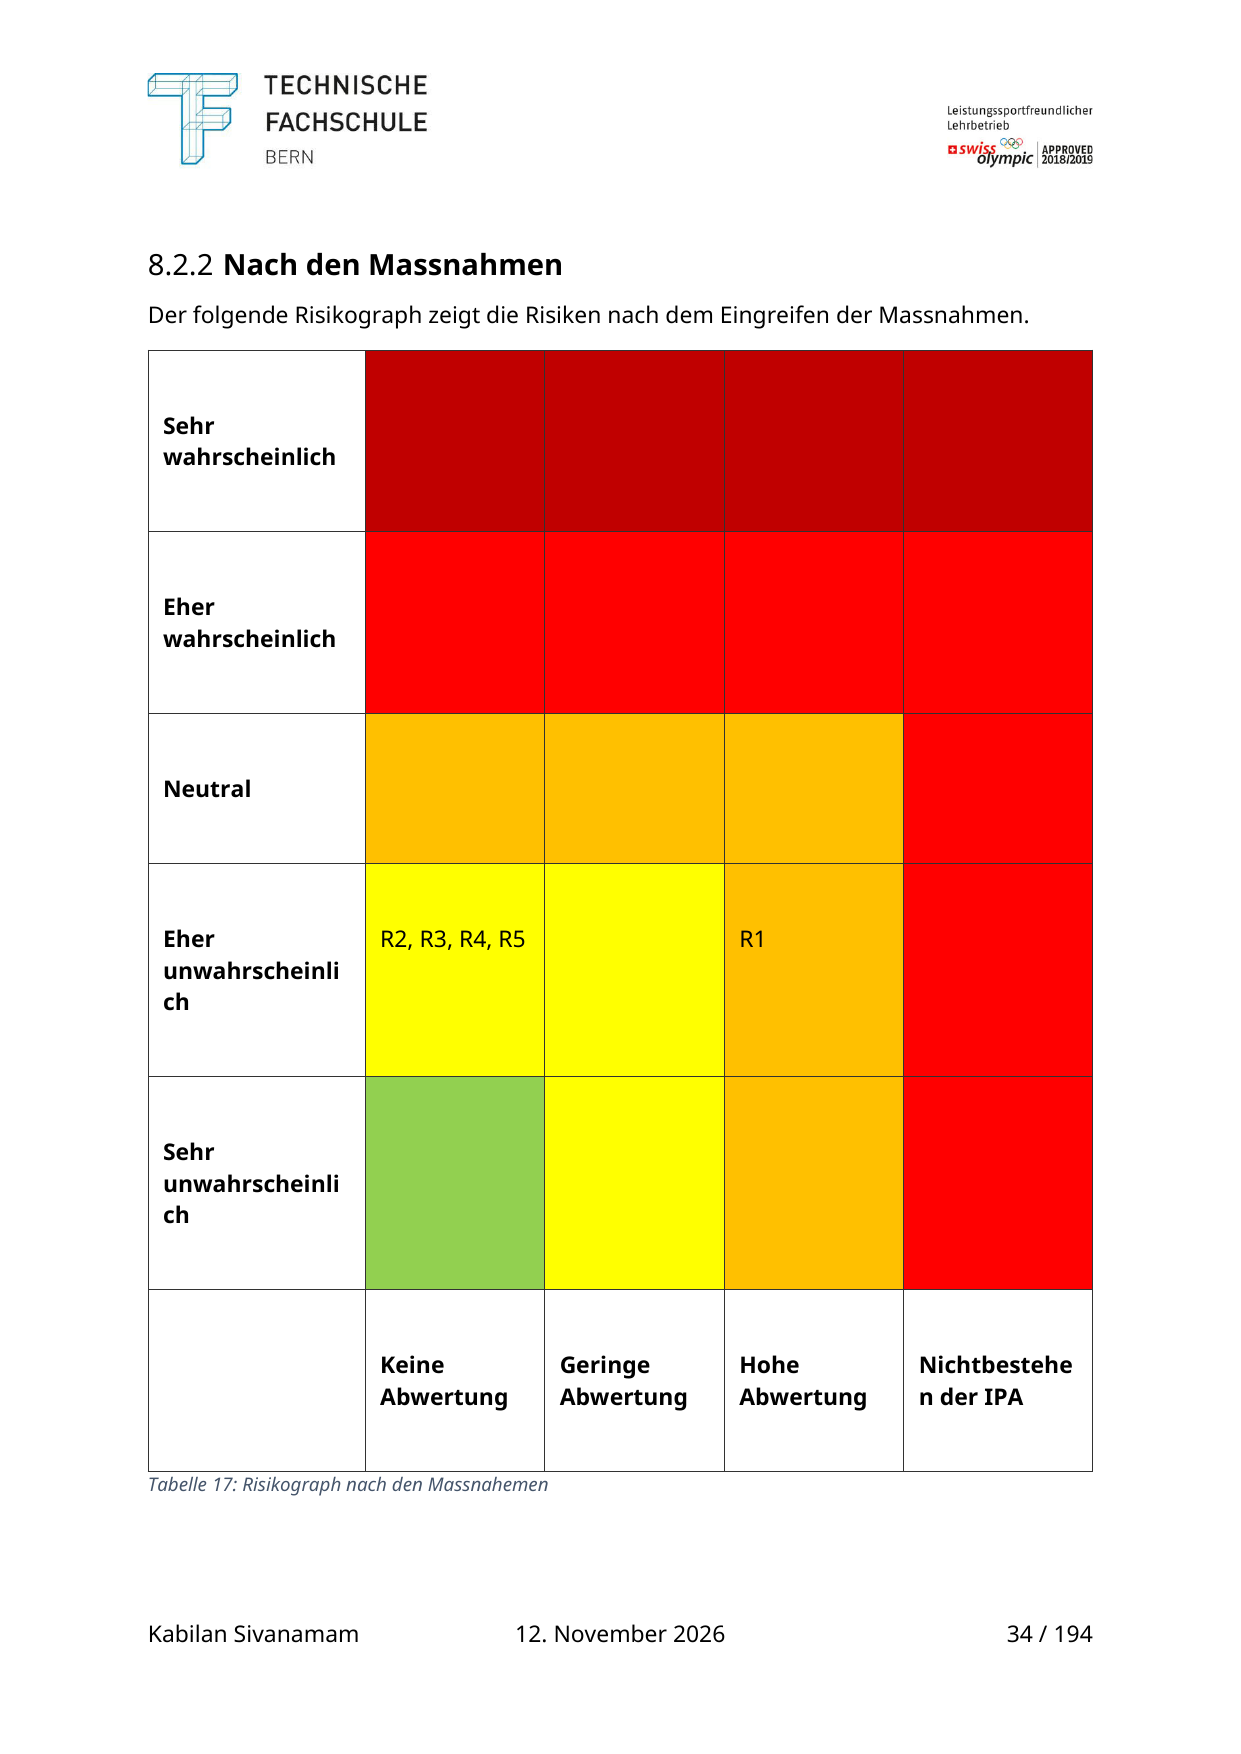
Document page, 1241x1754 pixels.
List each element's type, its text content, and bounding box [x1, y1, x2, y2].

table_cell [545, 1077, 724, 1289]
table_cell R1 [725, 864, 903, 1076]
table_cell [904, 1077, 1092, 1289]
text Tabelle 17: Risikograph nach den Massnahemen [148, 1472, 1093, 1497]
table_cell [904, 714, 1092, 863]
table_cell [725, 532, 903, 713]
table_cell Geringe Abwertung [545, 1290, 724, 1471]
table_cell [904, 532, 1092, 713]
table_cell Keine Abwertung [366, 1290, 544, 1471]
table_cell Eher unwahrscheinlich [149, 864, 365, 1076]
table_cell [366, 1077, 544, 1289]
table_cell Neutral [149, 714, 365, 863]
table_cell [725, 1077, 903, 1289]
table_cell R2, R3, R4, R5 [366, 864, 544, 1076]
table_cell Nichtbestehen der IPA [904, 1290, 1092, 1471]
table_cell [366, 714, 544, 863]
table_header [725, 351, 903, 531]
subtitle Nach den Massnahmen [148, 244, 1093, 283]
table_cell [149, 1290, 365, 1471]
table_cell Sehr unwahrscheinlich [149, 1077, 365, 1289]
table_cell [725, 714, 903, 863]
table_cell [366, 532, 544, 713]
table_cell Hohe Abwertung [725, 1290, 903, 1471]
table_cell [545, 714, 724, 863]
table_cell [545, 532, 724, 713]
table_cell [545, 864, 724, 1076]
table_header [366, 351, 544, 531]
picture [147, 73, 1093, 196]
table_header Sehr wahrscheinlich [149, 351, 365, 531]
table_header [904, 351, 1092, 531]
text Der folgende Risikograph zeigt die Risiken nach dem Eingreifen der Massnahmen. [148, 299, 1093, 330]
table_header [545, 351, 724, 531]
table_cell [904, 864, 1092, 1076]
table_cell Eher wahrscheinlich [149, 532, 365, 713]
